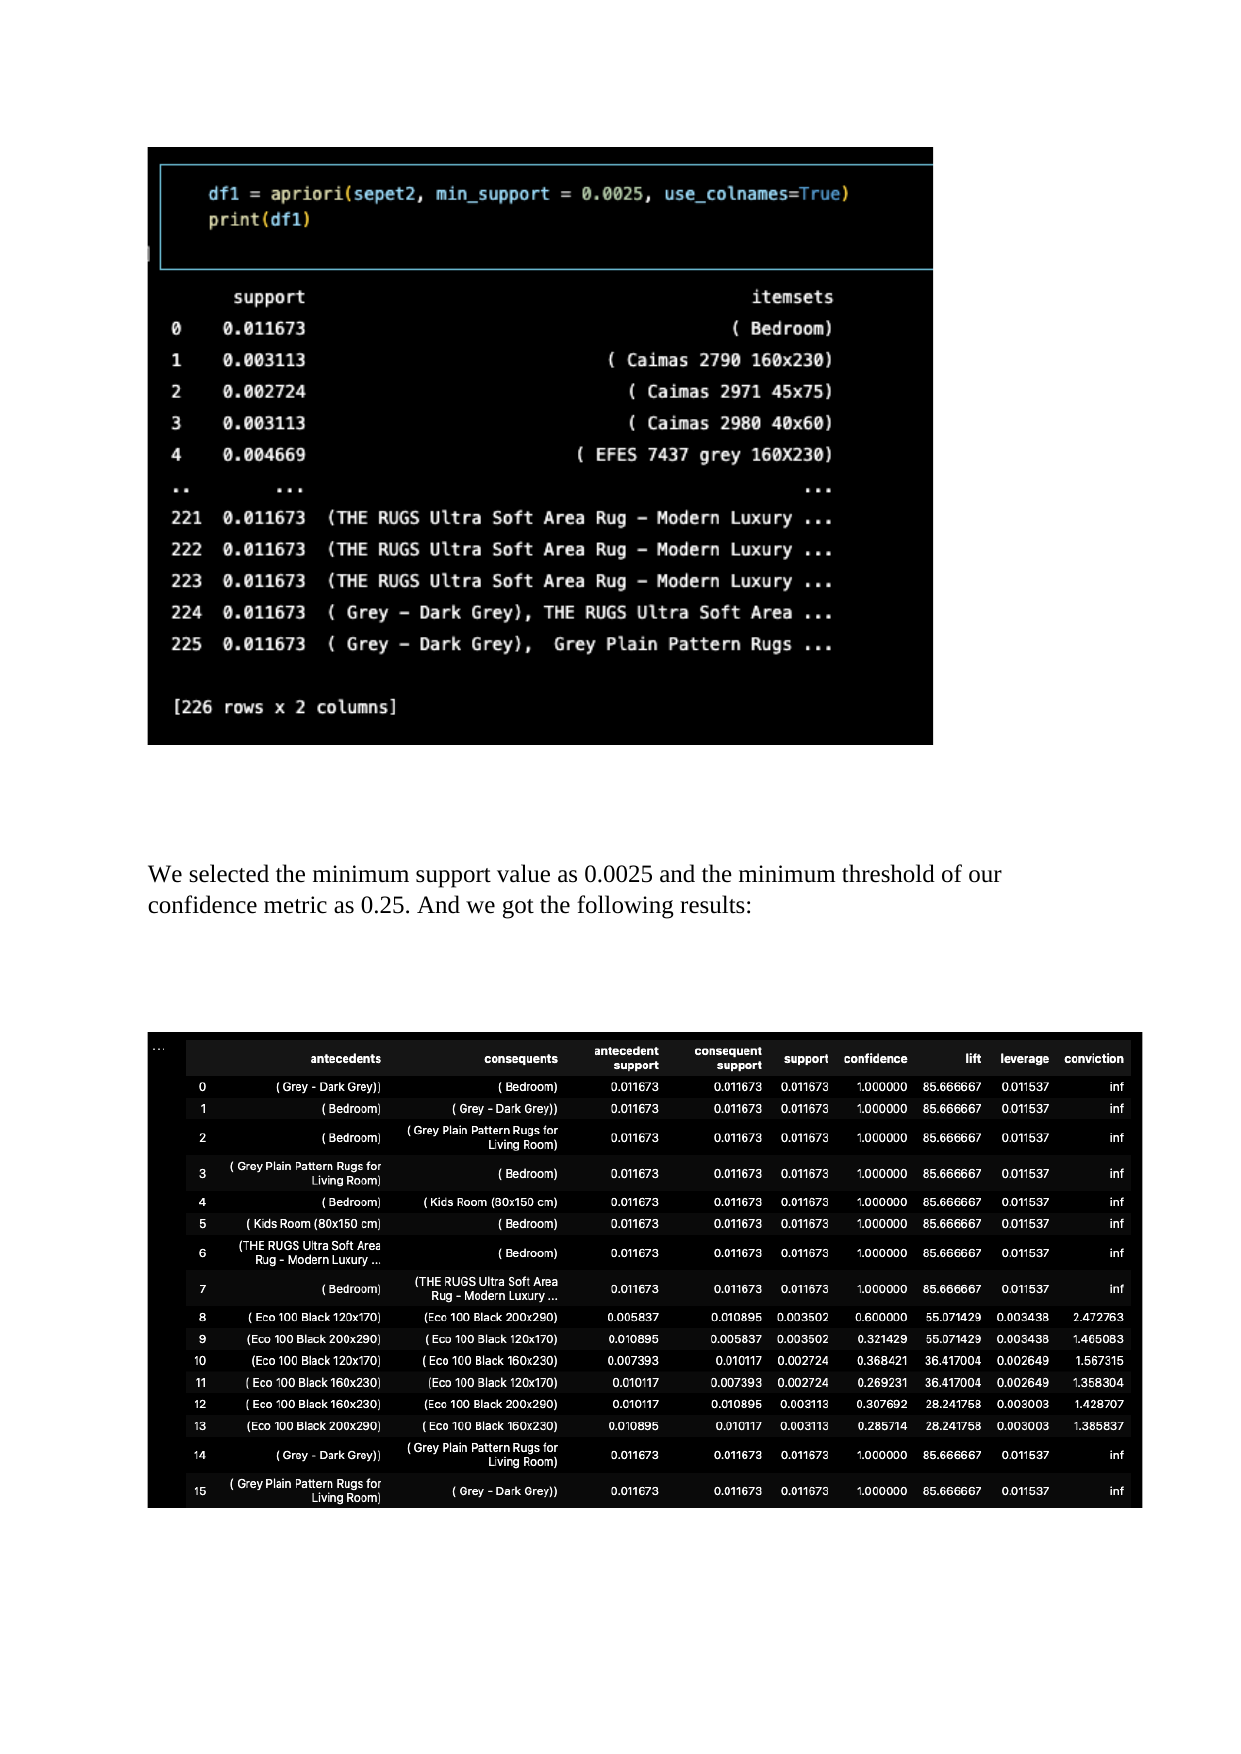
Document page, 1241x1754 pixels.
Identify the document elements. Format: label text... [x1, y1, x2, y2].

text We selected the minimum support value as 0.0025 and the minimum threshold of our confidence metric as 0.25. And we got the following results: [148, 859, 1093, 918]
picture [147, 1032, 1143, 1508]
picture [147, 147, 934, 745]
